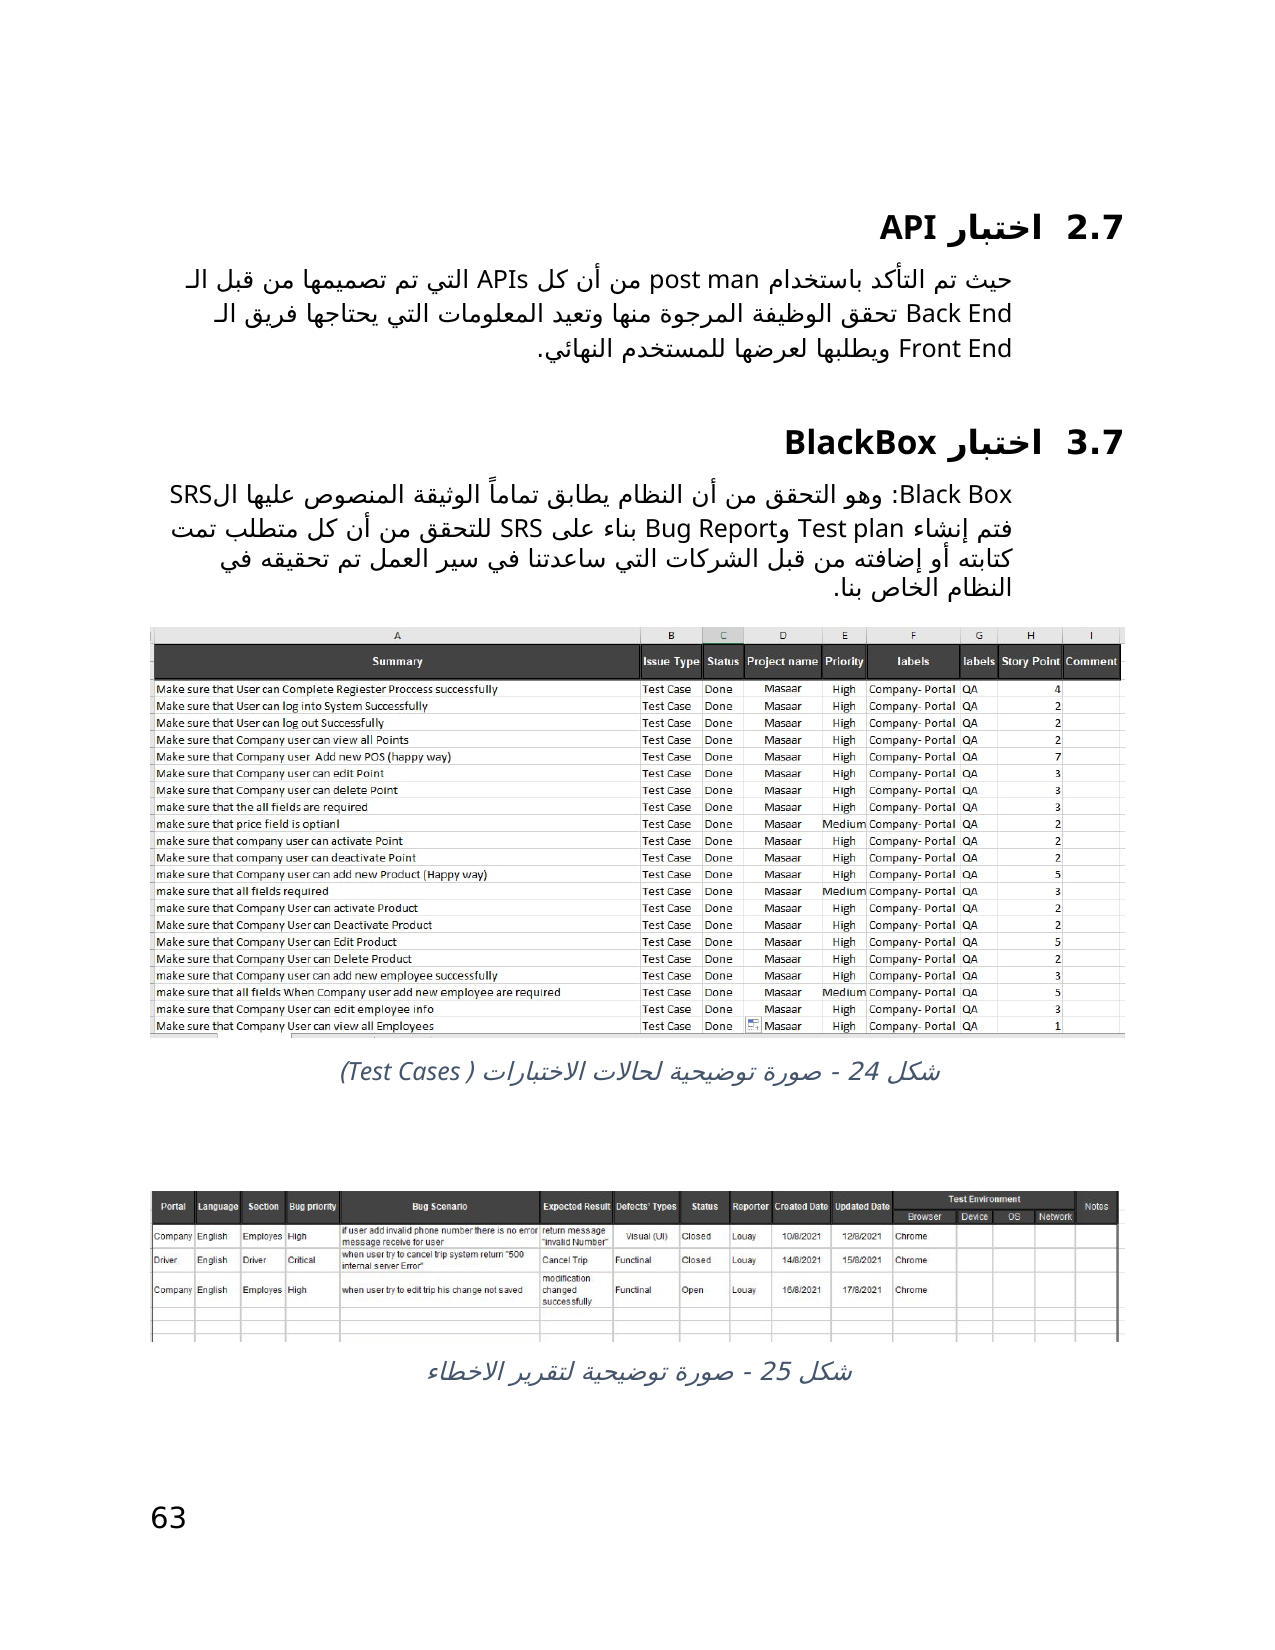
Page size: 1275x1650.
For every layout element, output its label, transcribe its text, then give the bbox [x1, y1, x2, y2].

text حيث تم التأكد باستخدام post man من أن كل APIs التي تم تصميمها من قبل الـ Back End تحقق الوظيفة المرجوة منها وتعيد المعلومات التي يحتاجها فريق الـ Front End ويطلبها لعرضها للمستخدم النهائي. [150, 262, 1012, 364]
text Black Box: وهو التحقق من أن النظام يطابق تماماً الوثيقة المنصوص عليها الSRS فتم إنشاء Test plan وBug Report بناء على SRS للتحقق من أن كل متطلب تمت كتابته أو إضافته من قبل الشركات التي ساعدتنا في سير العمل تم تحقيقه في النظام الخاص بنا. [150, 476, 1012, 603]
title 2.7 اختبار API [150, 204, 1125, 249]
picture [150, 1191, 1125, 1342]
title 3.7 اختبار BlackBox [150, 418, 1125, 464]
picture [150, 627, 1125, 1038]
